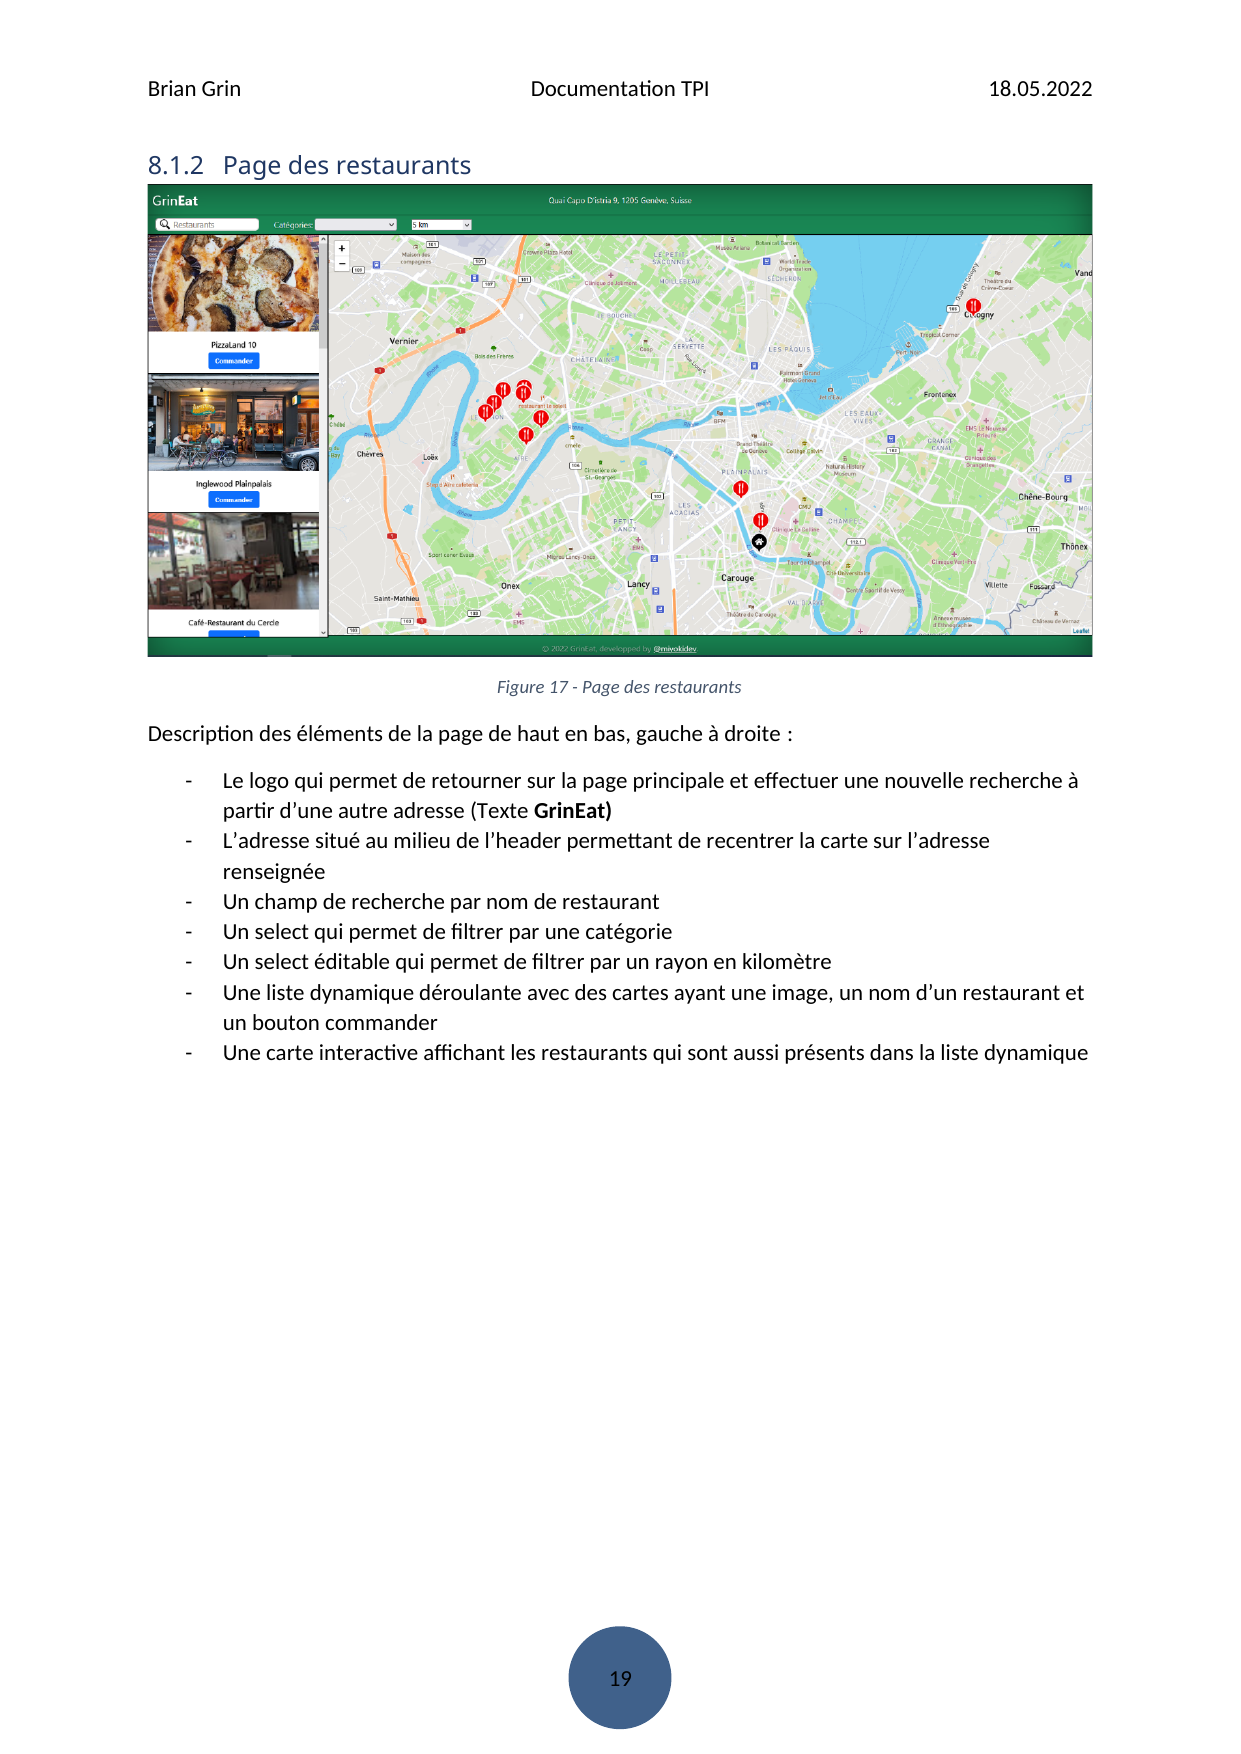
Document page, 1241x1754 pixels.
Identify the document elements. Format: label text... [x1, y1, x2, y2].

list Un champ de recherche par nom de restaurant [185, 887, 1093, 915]
picture [147, 184, 1093, 657]
text Description des éléments de la page de haut en bas, gauche à droite : [148, 719, 1093, 747]
list Une liste dynamique déroulante avec des cartes ayant une image, un nom d’un restaurant et un bouton commander [185, 978, 1093, 1036]
subtitle Page des restaurants [148, 148, 1093, 182]
list Le logo qui permet de retourner sur la page principale et effectuer une nouvelle recherche à partir d’une autre adresse (Texte GrinEat) [185, 766, 1093, 824]
list Une carte interactive affichant les restaurants qui sont aussi présents dans la liste dynamique [185, 1038, 1093, 1066]
list L’adresse situé au milieu de l’header permettant de recentrer la carte sur l’adresse renseignée [185, 827, 1093, 885]
list Un select éditable qui permet de filtrer par un rayon en kilomètre [185, 947, 1093, 975]
list Un select qui permet de filtrer par une catégorie [185, 917, 1093, 945]
text Figure 17 - Page des restaurants [148, 676, 1093, 698]
